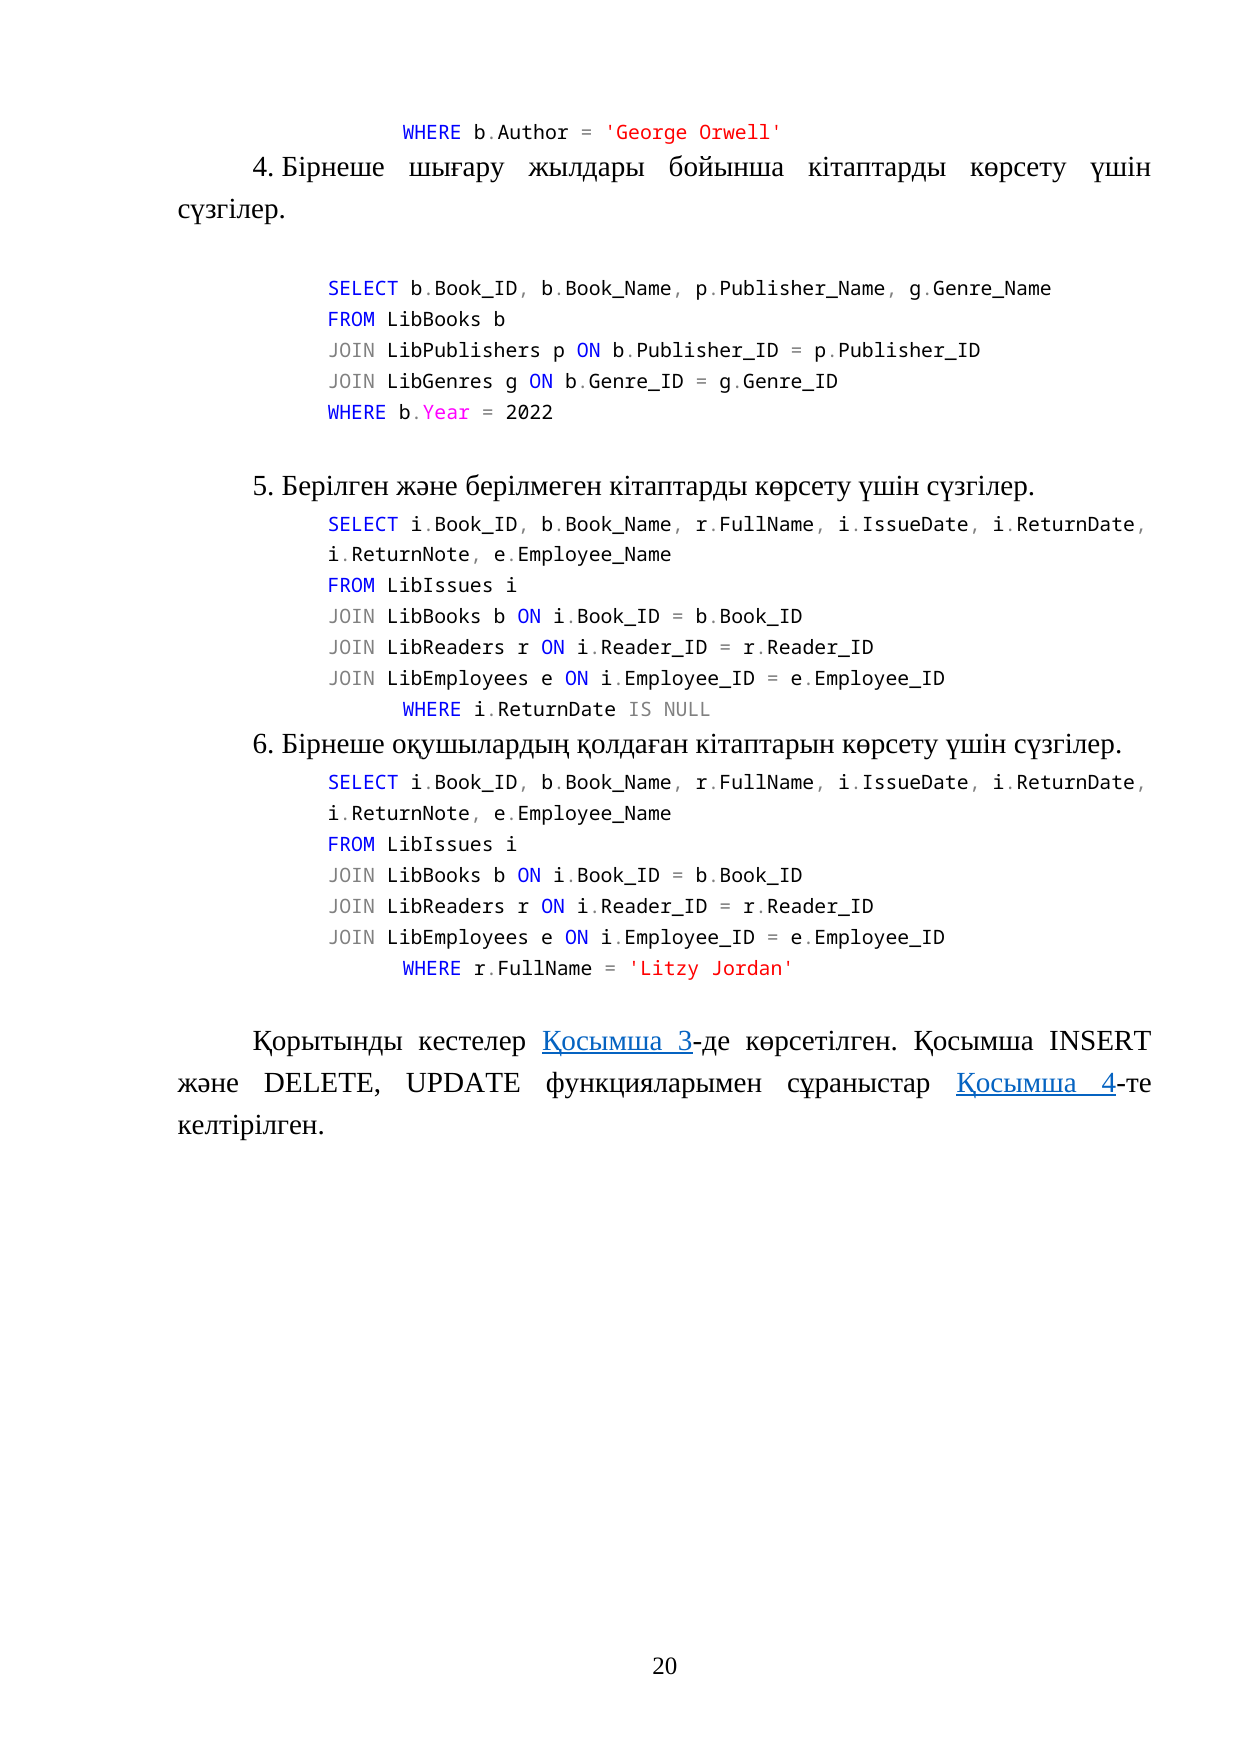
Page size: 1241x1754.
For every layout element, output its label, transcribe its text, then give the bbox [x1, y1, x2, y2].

text SELECT i.Book_ID, b.Book_Name, r.FullName, i.IssueDate, i.ReturnDate, i.ReturnNote, e.Employee_Name [327, 510, 1152, 568]
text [327, 275, 1152, 302]
text WHERE i.ReturnDate IS NULL [327, 695, 1152, 722]
text JOIN LibBooks b ON i.Book_ID = b.Book_ID [327, 861, 1152, 888]
text JOIN LibGenres g ON b.Genre_ID = g.Genre_ID [327, 367, 1152, 394]
text WHERE r.FullName = 'Litzy Jordan' [327, 954, 1152, 981]
text JOIN LibReaders r ON i.Reader_ID = r.Reader_ID [327, 633, 1152, 661]
text JOIN LibReaders r ON i.Reader_ID = r.Reader_ID [327, 892, 1152, 919]
text JOIN LibEmployees e ON i.Employee_ID = e.Employee_ID [327, 923, 1152, 950]
text 4. Бірнеше шығару жылдары бойынша кітаптарды көрсету үшін сүзгілер. [177, 149, 1152, 224]
text WHERE b.Author = 'George Orwell' [327, 118, 1152, 145]
text 6. Бірнеше оқушылардың қолдаған кітаптарын көрсету үшін сүзгілер. [177, 726, 1152, 760]
text JOIN LibBooks b ON i.Book_ID = b.Book_ID [327, 603, 1152, 629]
text FROM LibBooks b [327, 306, 1152, 333]
text FROM LibIssues i [327, 830, 1152, 857]
text JOIN LibEmployees e ON i.Employee_ID = e.Employee_ID [327, 664, 1152, 691]
text Қорытынды кестелер Қосымша 3-де көрсетілген. Қосымша INSERT және DELETE, UPDATE функцияларымен сұраныстар Қосымша 4-те келтірілген. [177, 1023, 1152, 1141]
text SELECT i.Book_ID, b.Book_Name, r.FullName, i.IssueDate, i.ReturnDate, i.ReturnNote, e.Employee_Name [327, 768, 1152, 826]
text FROM LibIssues i [327, 572, 1152, 599]
text WHERE b.Year = 2022 [327, 398, 1152, 425]
text 5. Берілген және берілмеген кітаптарды көрсету үшін сүзгілер. [177, 468, 1152, 501]
text JOIN LibPublishers p ON b.Publisher_ID = p.Publisher_ID [327, 337, 1152, 363]
